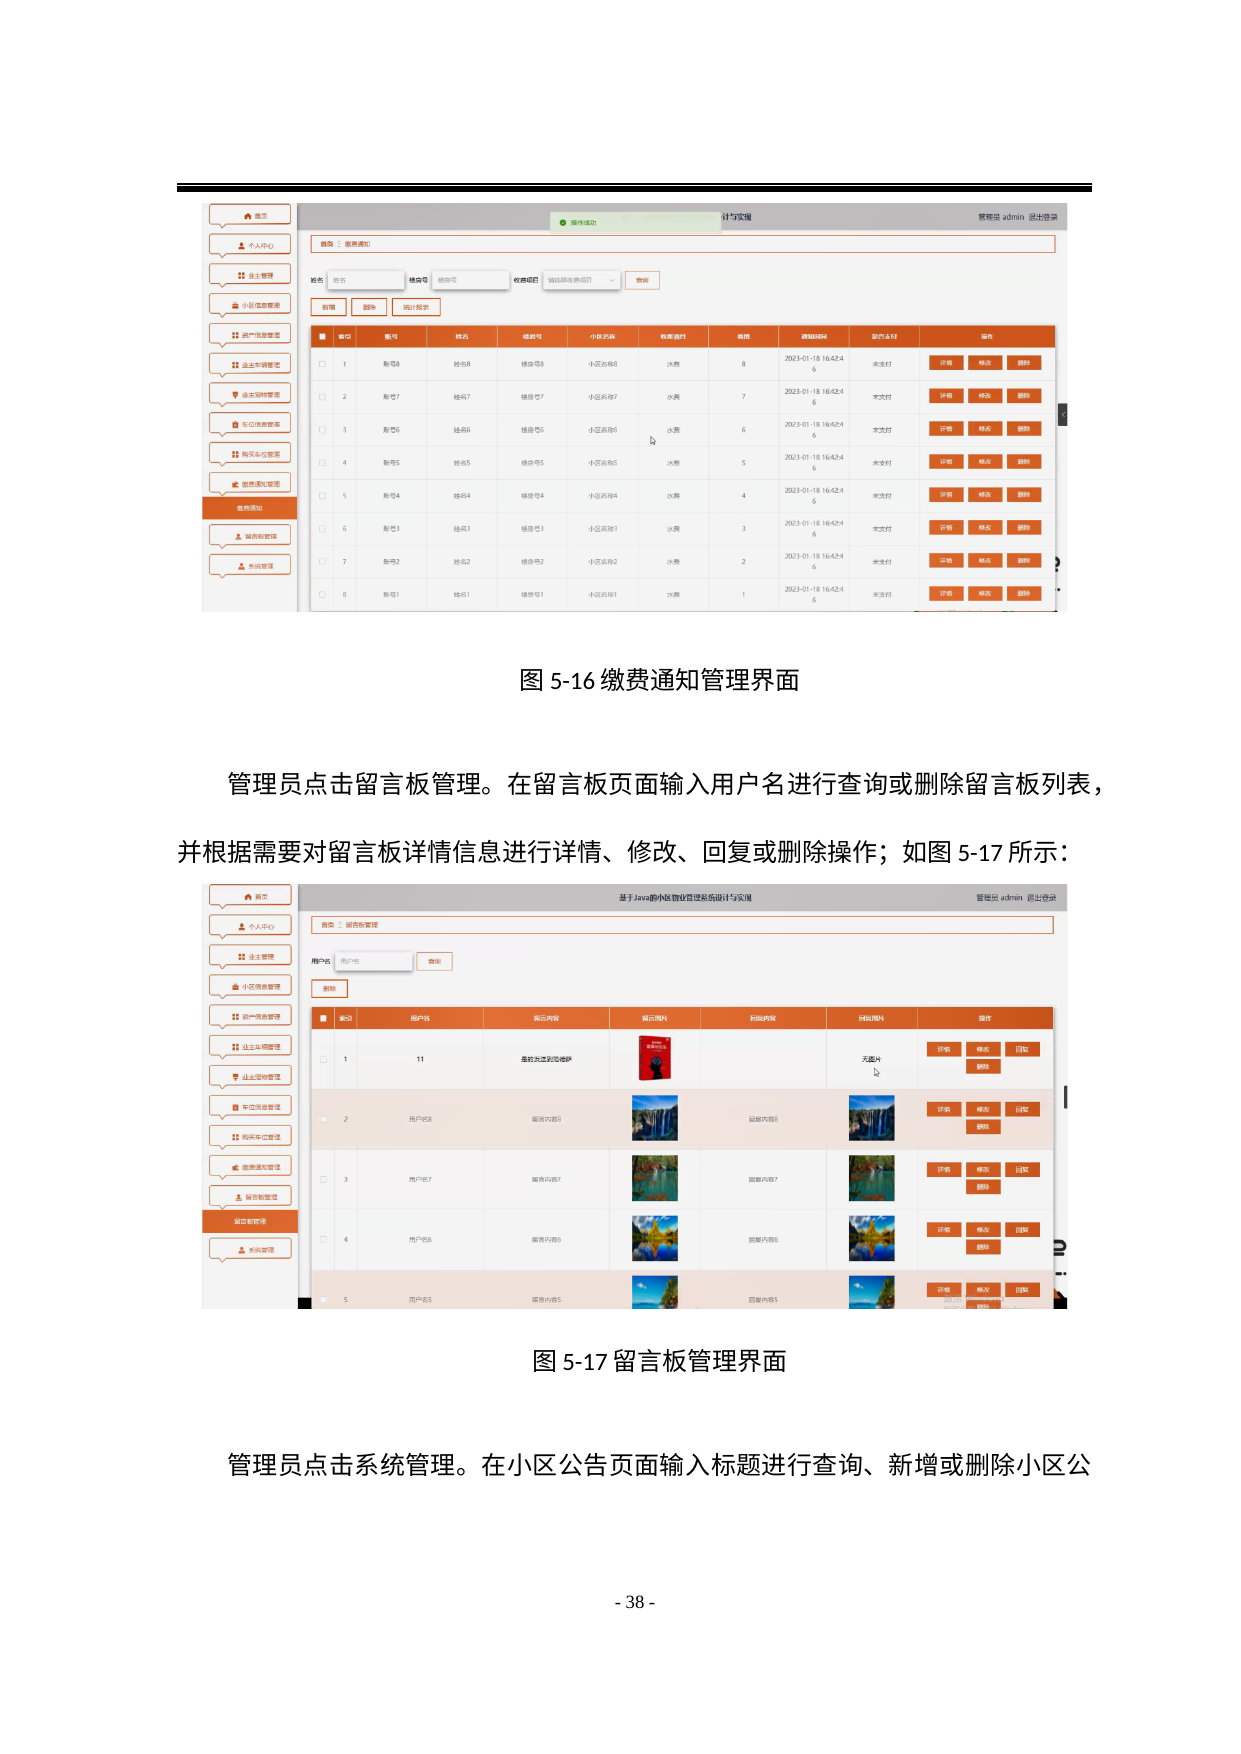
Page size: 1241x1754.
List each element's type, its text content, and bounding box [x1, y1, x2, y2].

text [177, 1430, 1092, 1498]
text 图5-16缴费通知管理界面 [177, 645, 1092, 713]
picture [202, 884, 1068, 1309]
picture [202, 203, 1068, 612]
text 图5-17留言板管理界面 [177, 1326, 1092, 1394]
text 管理员点击留言板管理。在留言板页面输入用户名进行查询或删除留言板列表，并根据需要对留言板详情信息进行详情、修改、回复或删除操作；如图5-17所示： [177, 748, 1092, 884]
